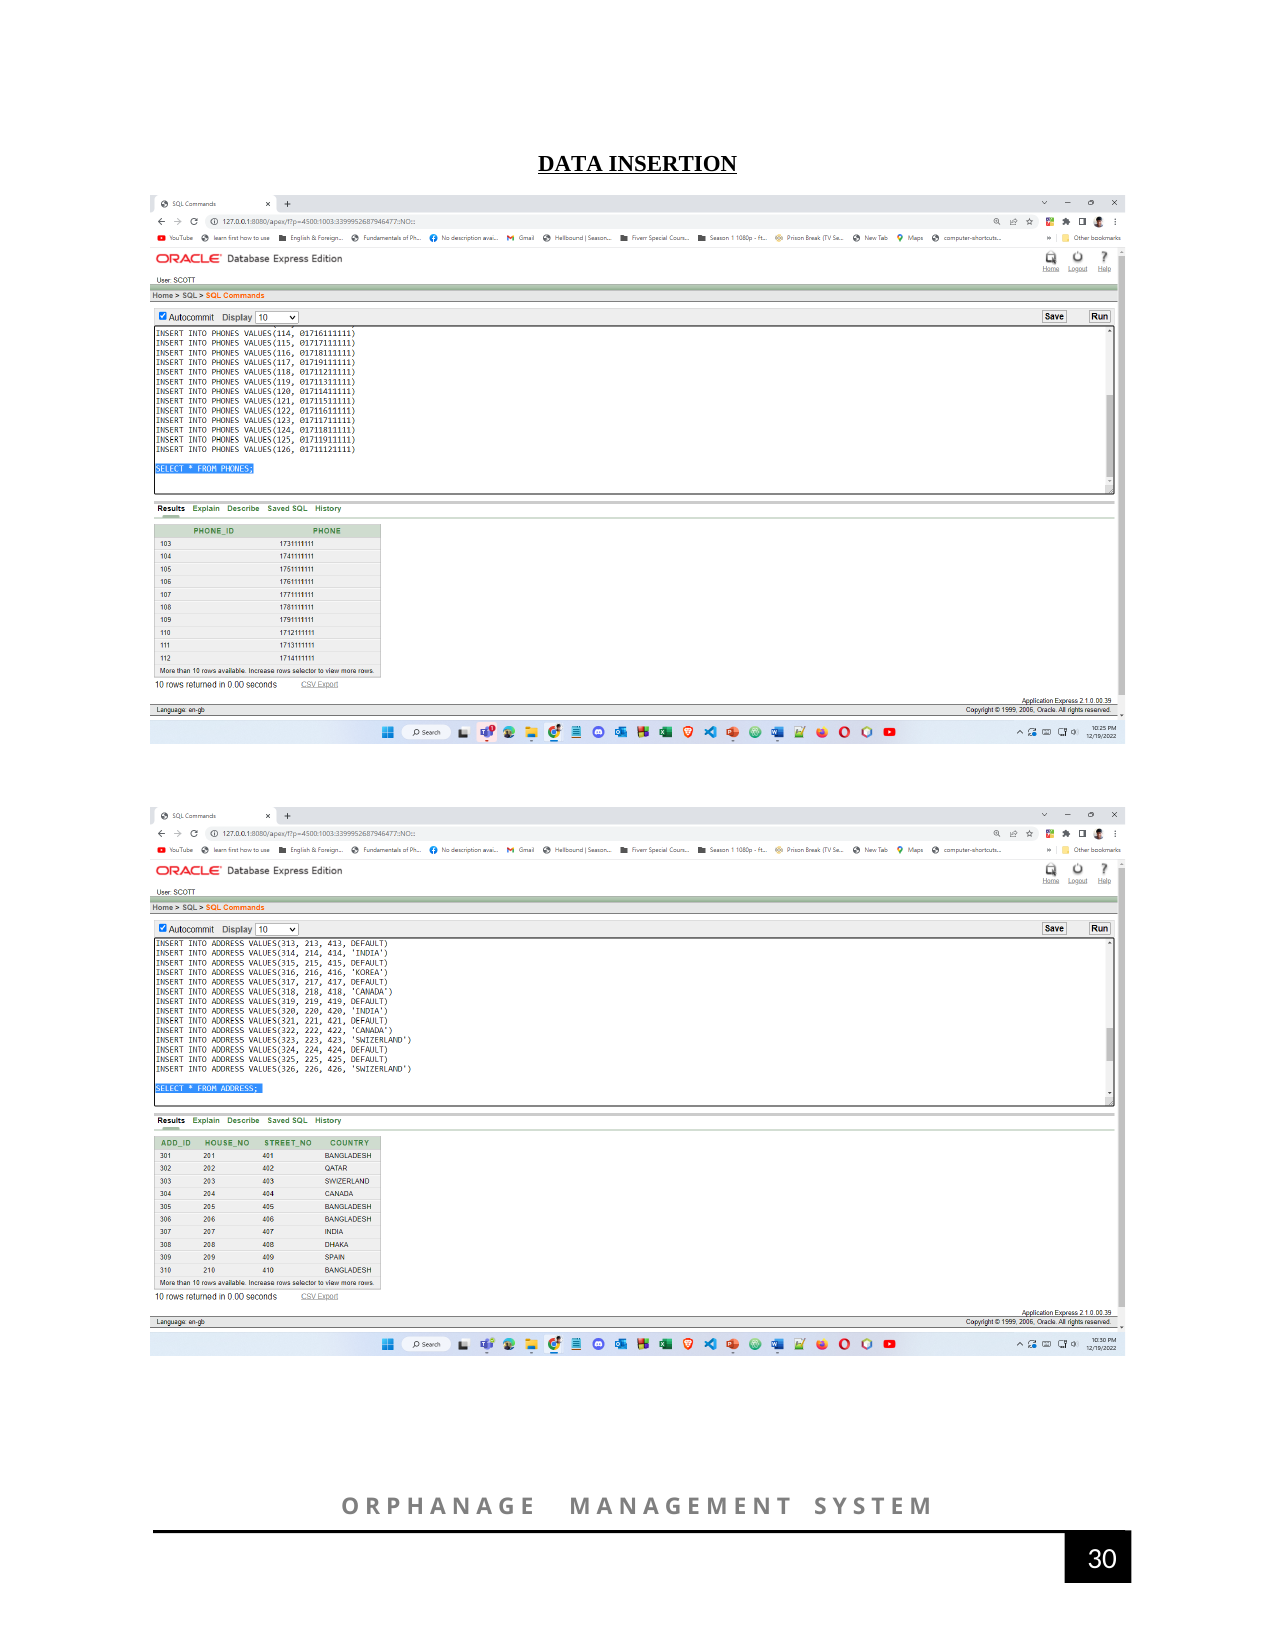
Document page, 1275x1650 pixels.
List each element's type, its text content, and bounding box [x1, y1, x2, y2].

text DATA INSERTION [150, 150, 1125, 176]
picture [150, 807, 1125, 1356]
picture [150, 195, 1125, 744]
